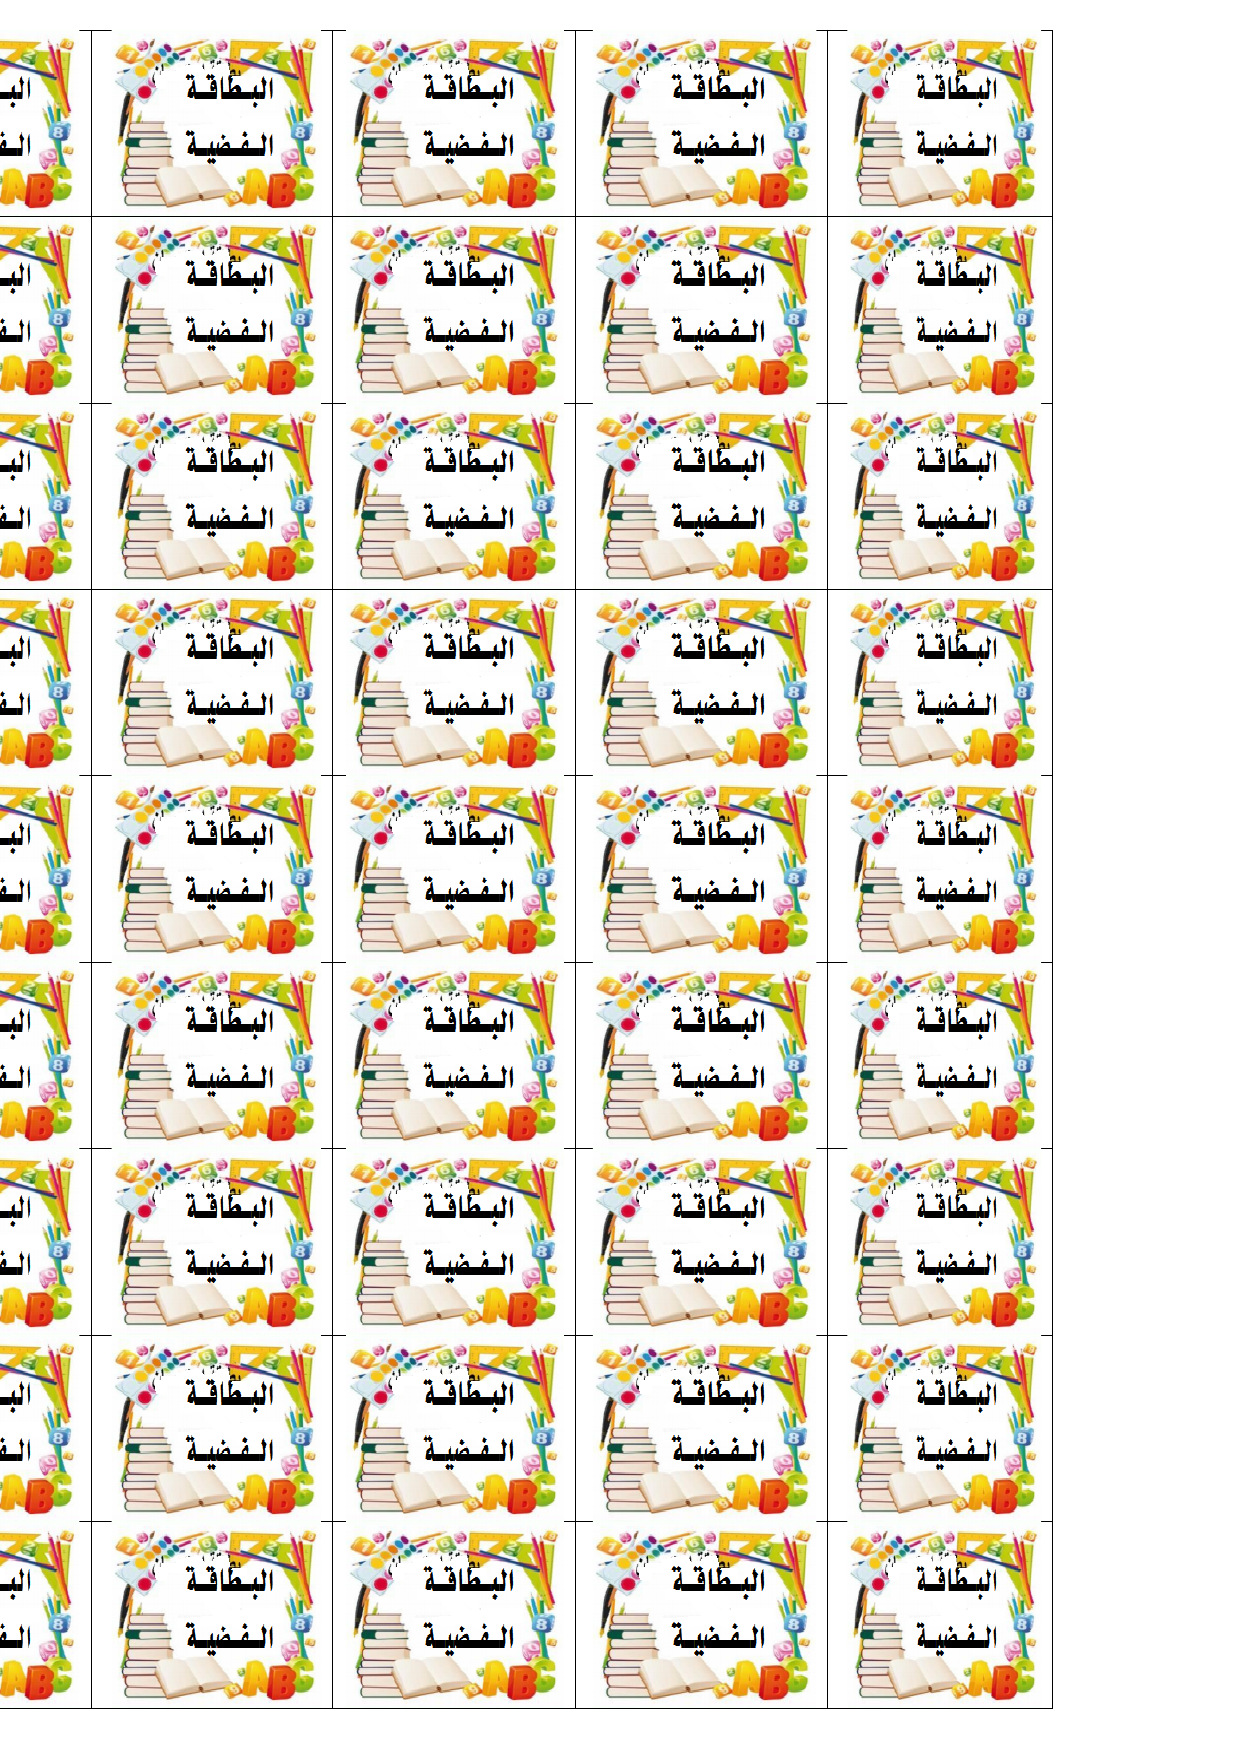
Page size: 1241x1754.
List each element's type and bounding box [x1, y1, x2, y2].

picture [592, 217, 817, 589]
picture [111, 590, 321, 1708]
table_cell [1042, 1149, 1052, 1335]
picture [346, 590, 564, 1708]
table_cell [321, 963, 332, 1148]
table_cell [817, 217, 827, 402]
table_cell [576, 590, 592, 775]
table_cell [564, 1149, 575, 1335]
table_cell [92, 1336, 111, 1521]
table_cell [576, 776, 592, 962]
table_cell [817, 1336, 827, 1521]
table_cell [828, 1522, 847, 1708]
table_cell [828, 590, 847, 775]
picture [847, 217, 1042, 589]
table_cell [333, 1336, 346, 1521]
table_cell [333, 1522, 346, 1708]
table_cell [333, 1149, 346, 1335]
table_header [817, 31, 827, 216]
picture [592, 30, 817, 216]
table_cell [80, 404, 91, 589]
picture [0, 590, 80, 1708]
picture [346, 30, 564, 216]
table_header [576, 31, 592, 216]
table_cell [80, 776, 91, 962]
table_cell [817, 1522, 827, 1708]
table_cell [817, 404, 827, 589]
table_cell [92, 1149, 111, 1335]
table_cell [321, 217, 332, 402]
table_cell [92, 776, 111, 962]
table_cell [80, 590, 91, 775]
table_cell [92, 217, 111, 402]
table_header [564, 31, 575, 216]
table_cell [828, 963, 847, 1148]
table_cell [576, 1336, 592, 1521]
table_cell [321, 776, 332, 962]
picture [0, 30, 80, 216]
table_header [321, 31, 332, 216]
table_cell [564, 1336, 575, 1521]
table_cell [1042, 963, 1052, 1148]
table_cell [1042, 1336, 1052, 1521]
table_cell [564, 404, 575, 589]
table_header [828, 31, 847, 216]
table_cell [333, 590, 346, 775]
picture [111, 30, 321, 216]
table_cell [80, 963, 91, 1148]
table_cell [817, 776, 827, 962]
table_cell [564, 776, 575, 962]
table_cell [80, 217, 91, 402]
table_cell [1042, 590, 1052, 775]
table_cell [92, 1522, 111, 1708]
picture [346, 217, 564, 589]
table_cell [1042, 404, 1052, 589]
table_cell [333, 776, 346, 962]
table_cell [321, 404, 332, 589]
table_cell [576, 963, 592, 1148]
table_cell [817, 963, 827, 1148]
table_header [92, 31, 111, 216]
table_cell [817, 590, 827, 775]
table_cell [564, 963, 575, 1148]
table_cell [80, 1522, 91, 1708]
table_cell [321, 590, 332, 775]
table_header [333, 31, 346, 216]
table_cell [92, 590, 111, 775]
table_cell [828, 776, 847, 962]
table_cell [828, 404, 847, 589]
table_cell [576, 1149, 592, 1335]
table_cell [828, 1149, 847, 1335]
table_cell [576, 404, 592, 589]
table_cell [1042, 776, 1052, 962]
table_cell [92, 963, 111, 1148]
picture [592, 590, 817, 1708]
table_cell [92, 404, 111, 589]
table_cell [80, 1336, 91, 1521]
table_cell [564, 1522, 575, 1708]
picture [111, 217, 321, 589]
picture [847, 30, 1042, 216]
table_cell [576, 217, 592, 402]
picture [847, 590, 1042, 1708]
table_cell [828, 217, 847, 402]
table_cell [1042, 217, 1052, 402]
table_cell [80, 1149, 91, 1335]
table_cell [333, 404, 346, 589]
table_header [80, 31, 91, 216]
table_cell [1042, 1522, 1052, 1708]
table_cell [817, 1149, 827, 1335]
picture [0, 217, 80, 589]
table_cell [333, 217, 346, 402]
table_cell [321, 1149, 332, 1335]
table_cell [564, 217, 575, 402]
table_cell [828, 1336, 847, 1521]
table_cell [576, 1522, 592, 1708]
table_cell [321, 1336, 332, 1521]
table_cell [333, 963, 346, 1148]
table_cell [321, 1522, 332, 1708]
table_header [1042, 31, 1052, 216]
table_cell [564, 590, 575, 775]
